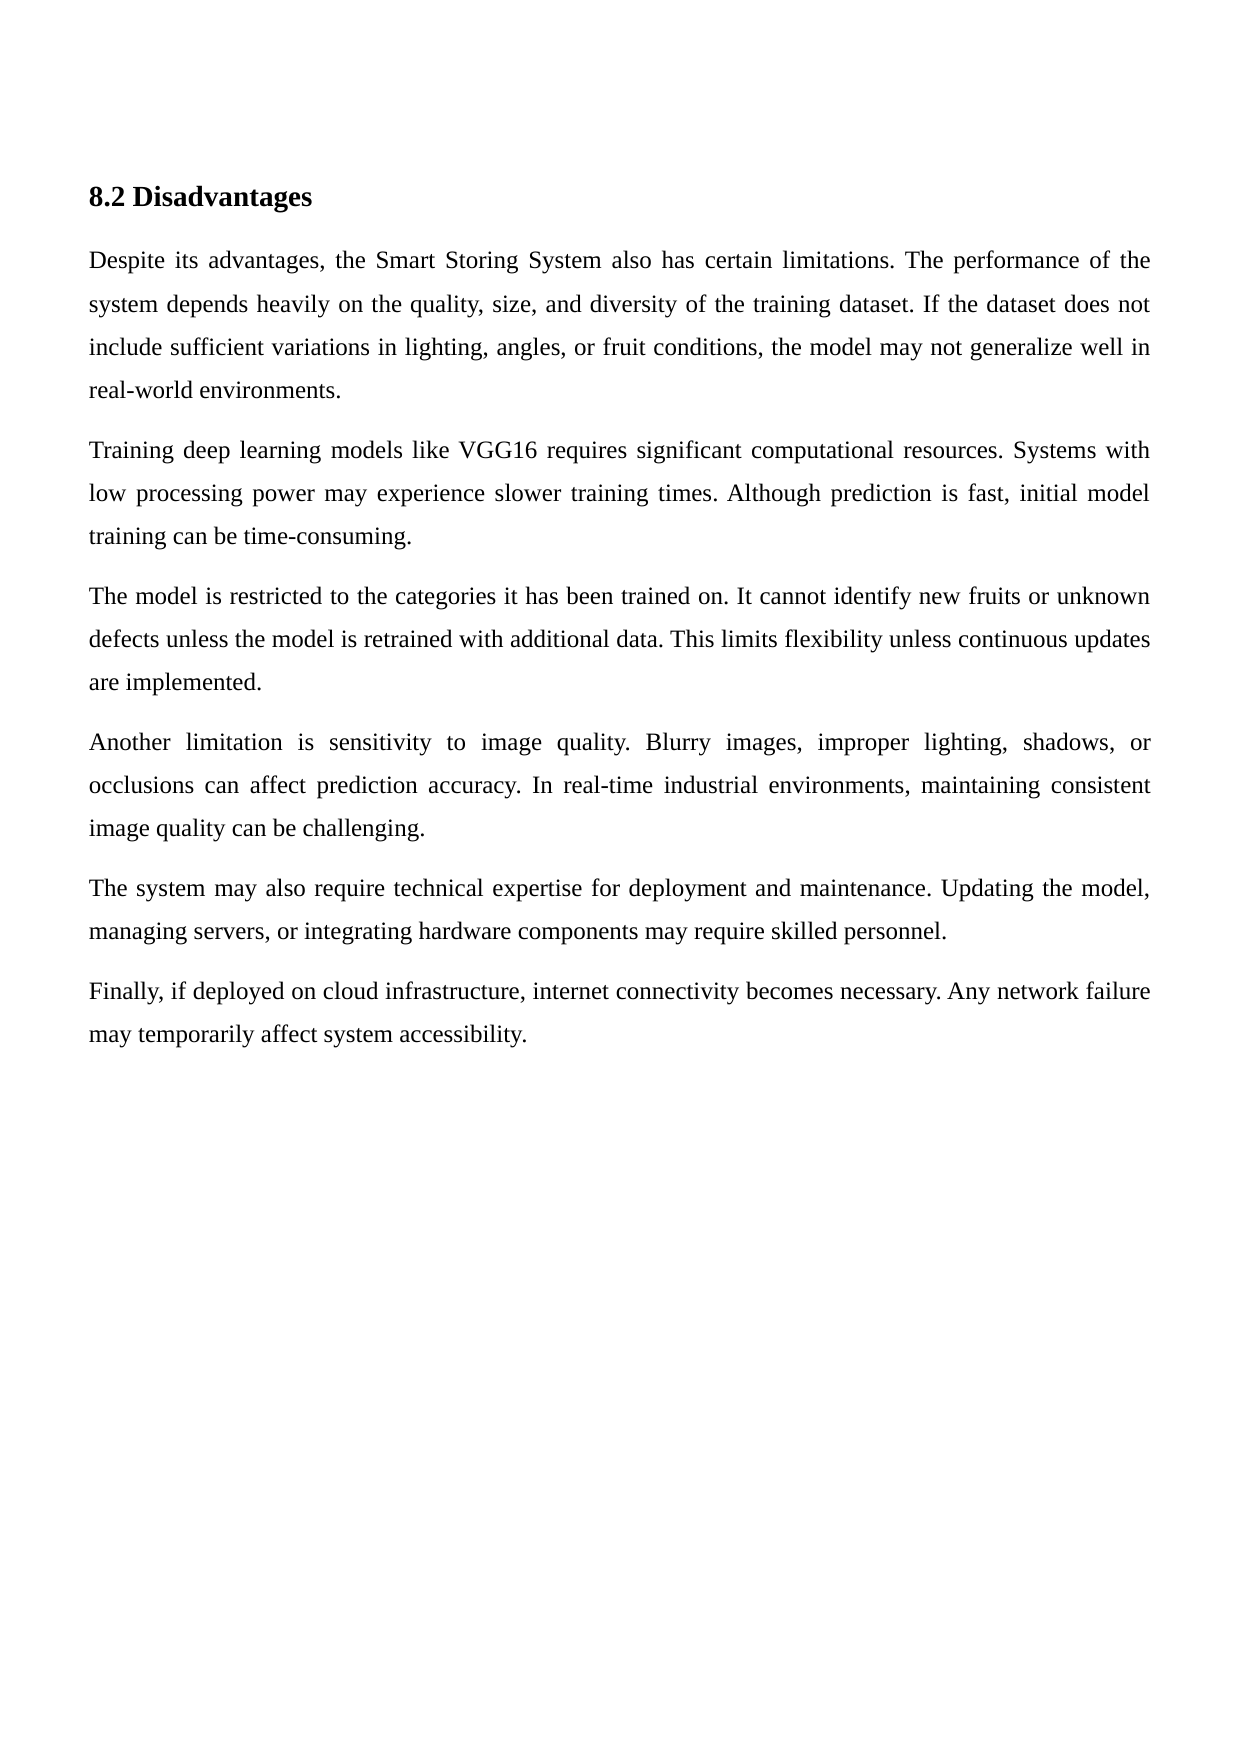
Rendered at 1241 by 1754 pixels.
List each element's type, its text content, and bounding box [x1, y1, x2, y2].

text The model is restricted to the categories it has been trained on. It cannot identify new fruits or unknown defects unless the model is retrained with additional data. This limits flexibility unless continuous updates are implemented. [89, 581, 1152, 696]
text Despite its advantages, the Smart Storing System also has certain limitations. The performance of the system depends heavily on the quality, size, and diversity of the training dataset. If the dataset does not include sufficient variations in lighting, angles, or fruit conditions, the model may not generalize well in real-world environments. [89, 246, 1152, 404]
text Finally, if deployed on cloud infrastructure, internet connectivity becomes necessary. Any network failure may temporarily affect system accessibility. [89, 976, 1152, 1048]
text 8.2 Disadvantages [89, 179, 1152, 212]
text The system may also require technical expertise for deployment and maintenance. Updating the model, managing servers, or integrating hardware components may require skilled personnel. [89, 873, 1152, 945]
text Another limitation is sensitivity to image quality. Blurry images, improper lighting, shadows, or occlusions can affect prediction accuracy. In real-time industrial environments, maintaining consistent image quality can be challenging. [89, 727, 1152, 842]
text Training deep learning models like VGG16 requires significant computational resources. Systems with low processing power may experience slower training times. Although prediction is fast, initial model training can be time-consuming. [89, 435, 1152, 550]
